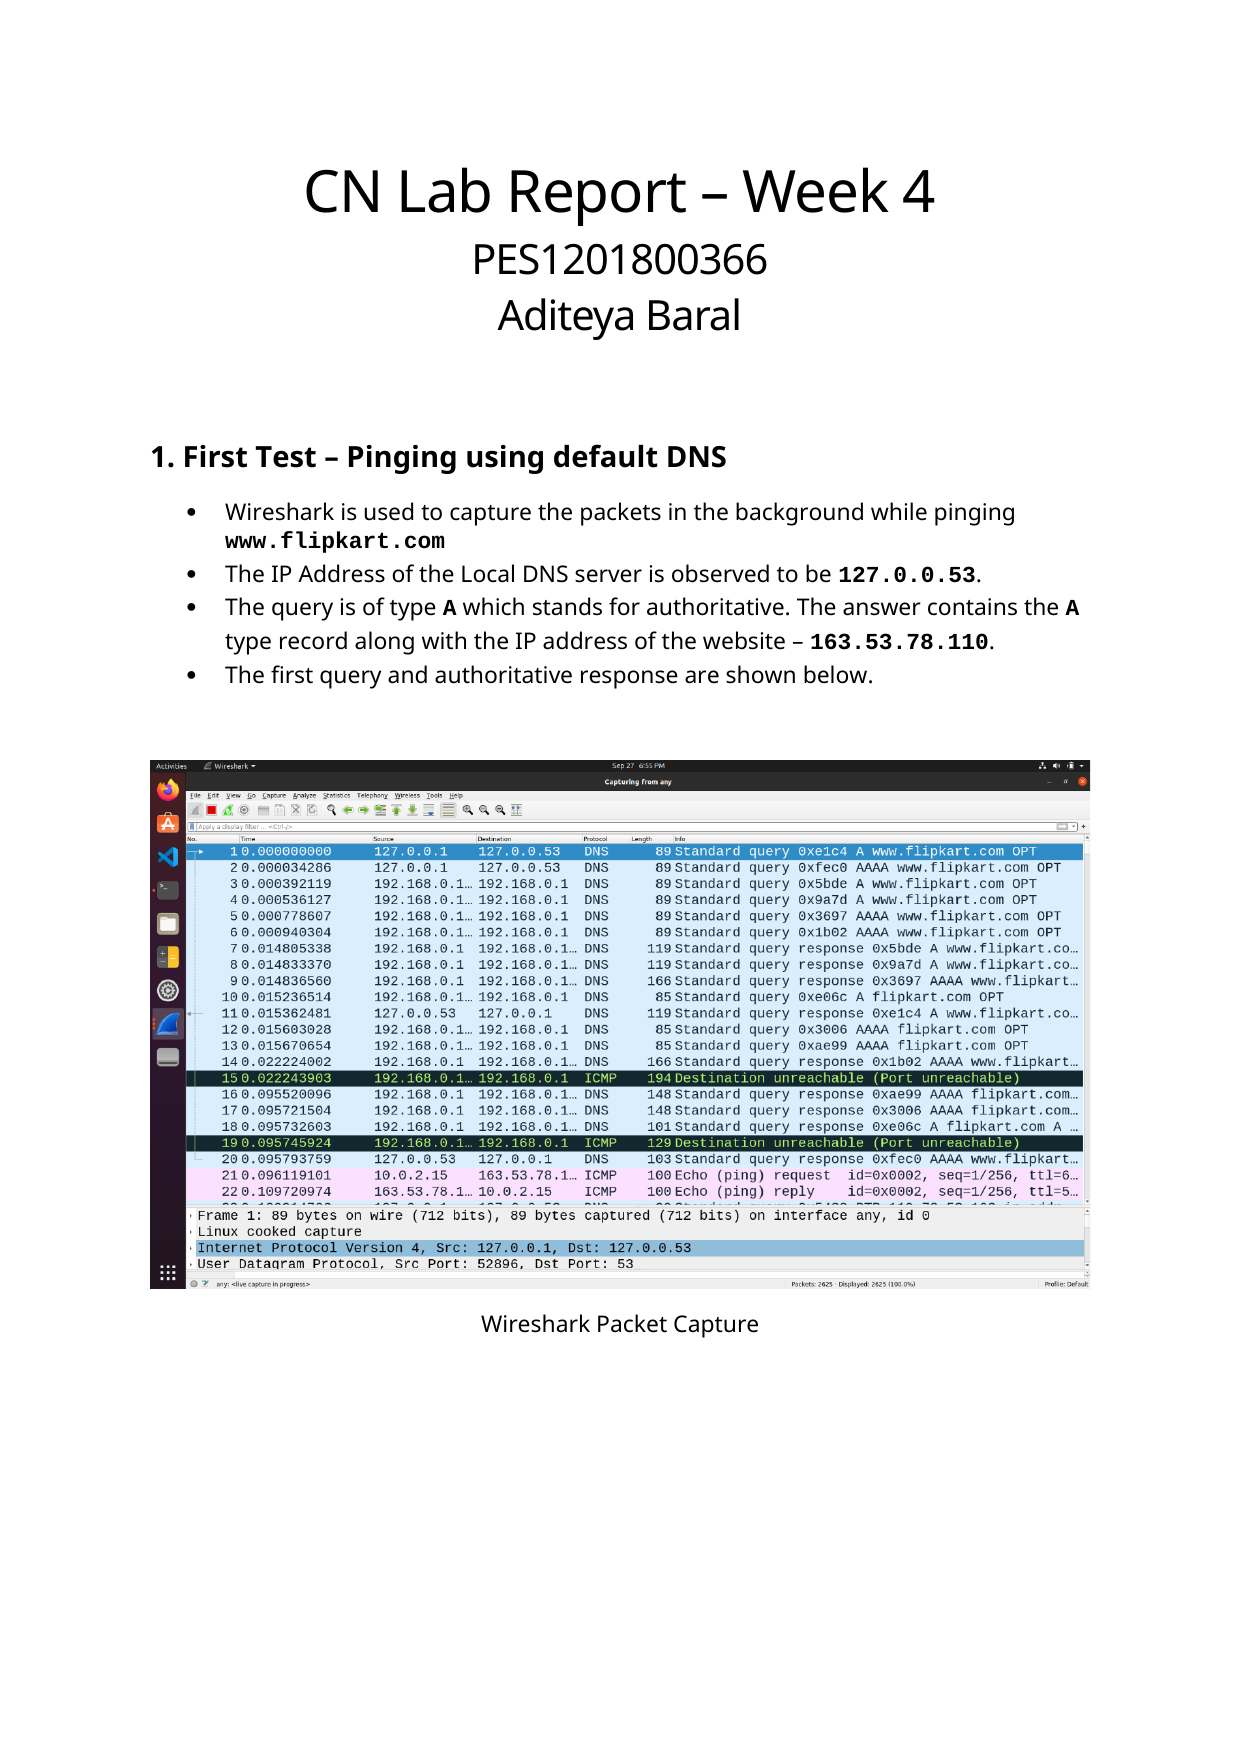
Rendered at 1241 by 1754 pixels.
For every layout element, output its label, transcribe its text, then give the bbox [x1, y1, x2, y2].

text Wireshark Packet Capture [150, 1307, 1090, 1339]
title CN Lab Report – Week 4 [150, 150, 1090, 229]
list The query is of type A which stands for authoritative. The answer contains the A type record along with the IP address of the website – 163.53.78.110. [187, 591, 1090, 657]
list The IP Address of the Local DNS server is observed to be 127.0.0.53. [187, 557, 1090, 589]
list The first query and authoritative response are shown below. [187, 659, 1090, 690]
text 1. First Test – Pinging using default DNS [150, 437, 1090, 476]
title PES1201800366 [150, 229, 1090, 286]
title Aditeya Baral [150, 286, 1090, 343]
list Wireshark is used to capture the packets in the background while pinging www.flipkart.com [187, 496, 1090, 556]
picture [150, 760, 1091, 1289]
